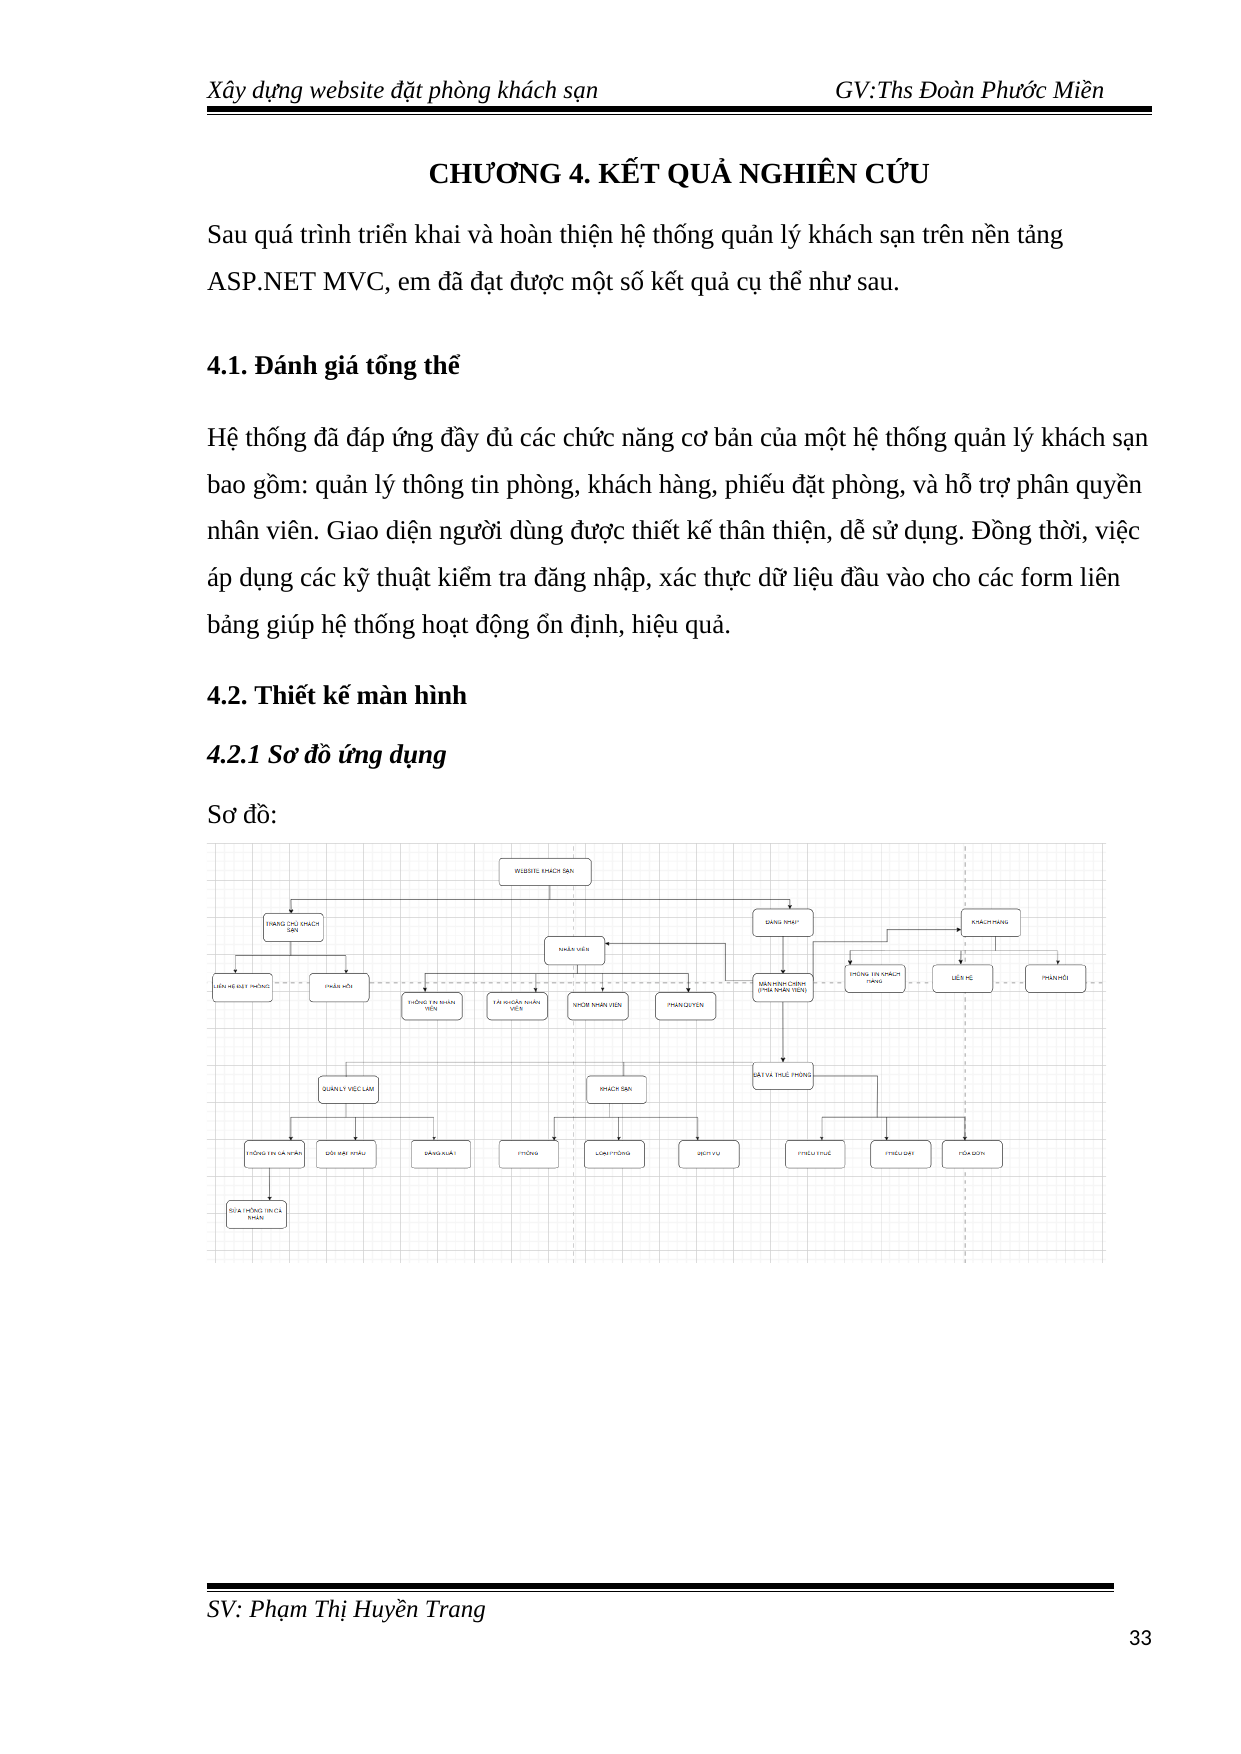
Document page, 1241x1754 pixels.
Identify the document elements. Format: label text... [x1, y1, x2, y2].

subtitle 4.1. Đánh giá tổng thể [207, 349, 1152, 381]
picture [206, 843, 1107, 1263]
text Hệ thống đã đáp ứng đầy đủ các chức năng cơ bản của một hệ thống quản lý khách sạn bao gồm: quản lý thông tin phòng, khách hàng, phiếu đặt phòng, và hỗ trợ phân quyền nhân viên. Giao diện người dùng được thiết kế thân thiện, dễ sử dụng. Đồng thời, việc áp dụng các kỹ thuật kiểm tra đăng nhập, xác thực dữ liệu đầu vào cho các form liên bảng giúp hệ thống hoạt động ổn định, hiệu quả. [207, 421, 1152, 639]
subtitle CHƯƠNG 4. KẾT QUẢ NGHIÊN CỨU [207, 156, 1152, 189]
subtitle 4.2.1 Sơ đồ ứng dụng [207, 738, 1152, 770]
text Sau quá trình triển khai và hoàn thiện hệ thống quản lý khách sạn trên nền tảng ASP.NET MVC, em đã đạt được một số kết quả cụ thể như sau. [207, 218, 1152, 296]
subtitle 4.2. Thiết kế màn hình [207, 679, 1152, 711]
